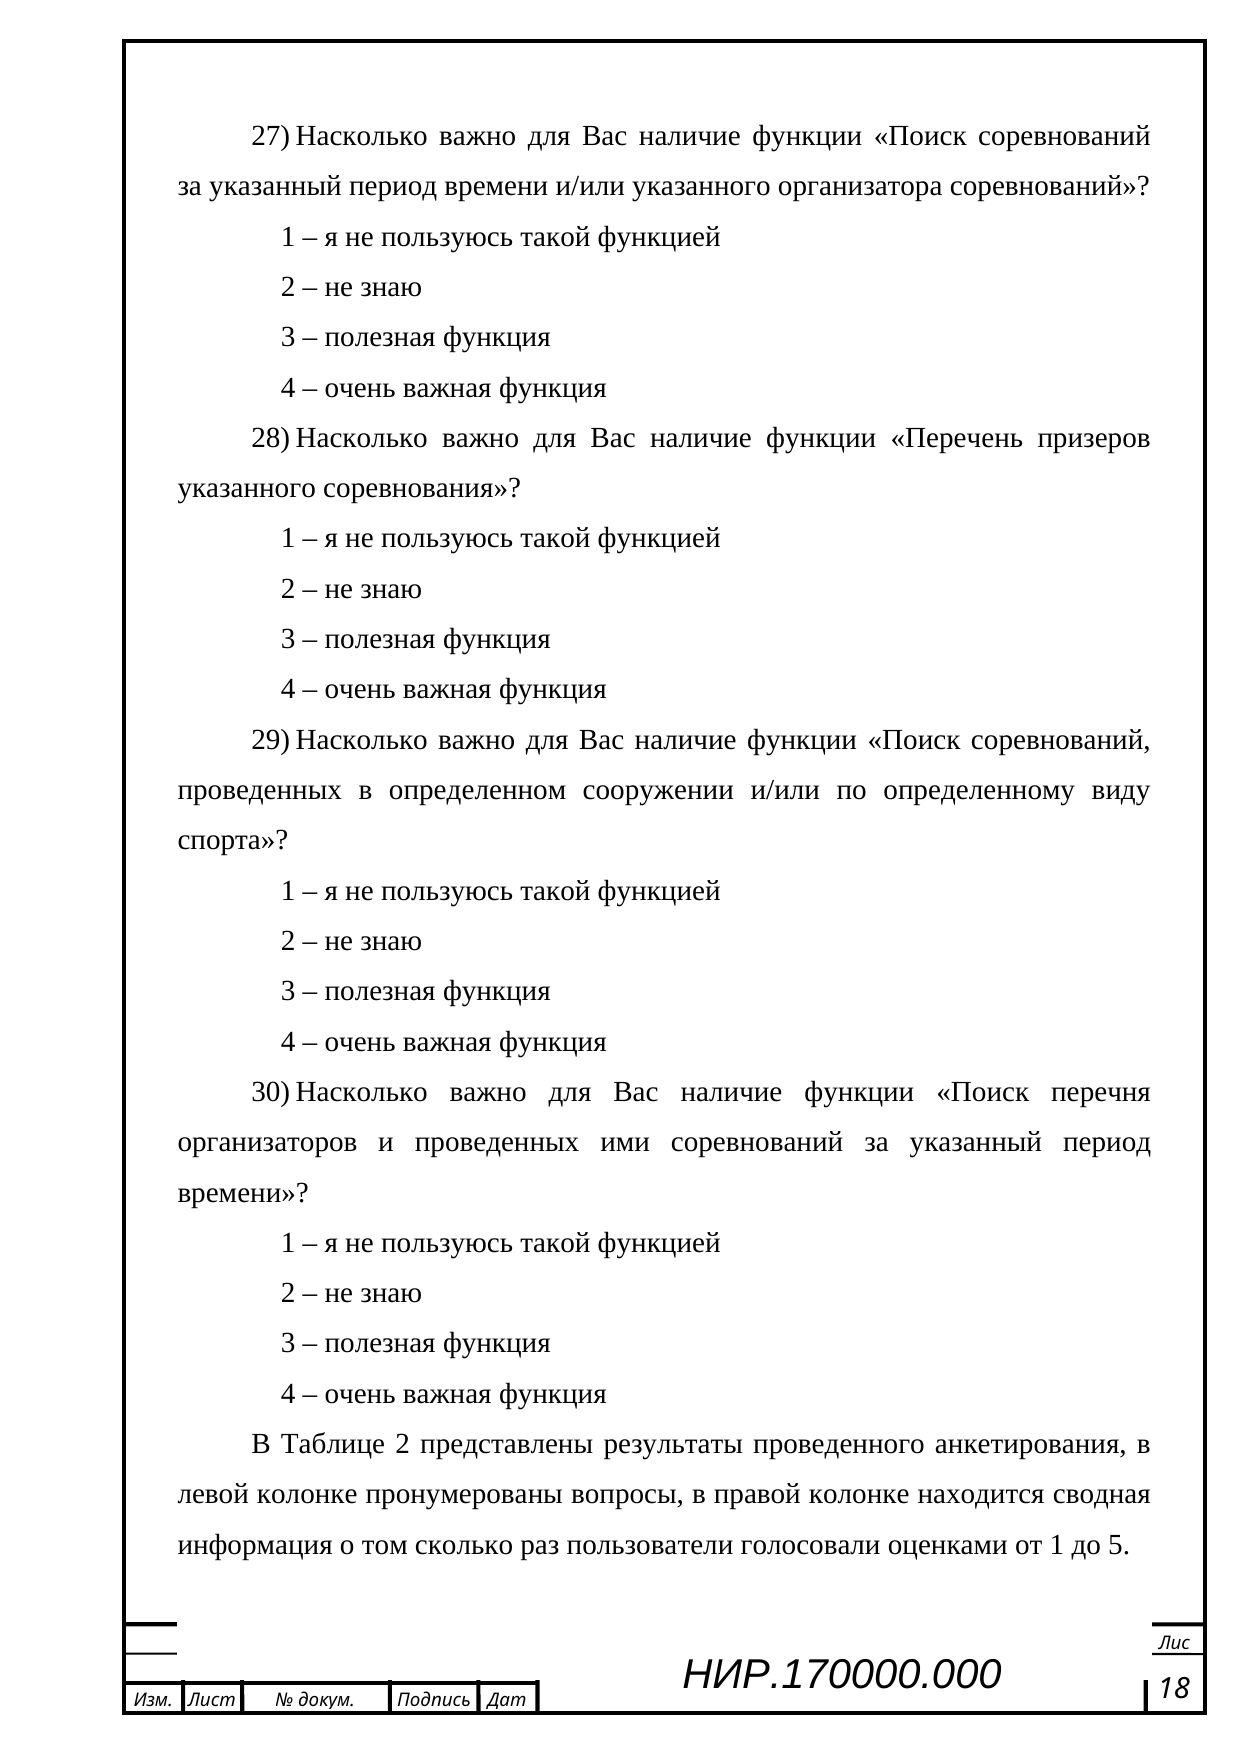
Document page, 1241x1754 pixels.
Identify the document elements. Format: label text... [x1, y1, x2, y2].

list 3 – полезная функция [222, 1326, 1152, 1359]
list 2 – не знаю [222, 1275, 1152, 1309]
list 4 – очень важная функция [222, 1024, 1152, 1057]
list 3 – полезная функция [222, 973, 1152, 1007]
list Насколько важно для Вас наличие функции «Поиск перечня организаторов и проведенных ими соревнований за указанный период времени»? [177, 1074, 1152, 1208]
list Насколько важно для Вас наличие функции «Перечень призеров указанного соревнования»? [177, 420, 1152, 504]
list 1 – я не пользуюсь такой функцией [222, 521, 1152, 554]
list 2 – не знаю [222, 269, 1152, 303]
list 1 – я не пользуюсь такой функцией [222, 1225, 1152, 1258]
list 4 – очень важная функция [222, 672, 1152, 705]
list Насколько важно для Вас наличие функции «Поиск соревнований за указанный период времени и/или указанного организатора соревнований»? [177, 118, 1152, 202]
list 2 – не знаю [222, 571, 1152, 604]
list 4 – очень важная функция [222, 1376, 1152, 1409]
list 4 – очень важная функция [222, 370, 1152, 403]
list 3 – полезная функция [222, 621, 1152, 655]
list 1 – я не пользуюсь такой функцией [222, 873, 1152, 906]
list 2 – не знаю [222, 923, 1152, 957]
list Насколько важно для Вас наличие функции «Поиск соревнований, проведенных в определенном сооружении и/или по определенному виду спорта»? [177, 722, 1152, 856]
list 1 – я не пользуюсь такой функцией [222, 219, 1152, 252]
text В Таблице 2 представлены результаты проведенного анкетирования, в левой колонке пронумерованы вопросы, в правой колонке находится сводная информация о том сколько раз пользователи голосовали оценками от 1 до 5. [177, 1426, 1152, 1560]
list 3 – полезная функция [222, 319, 1152, 353]
